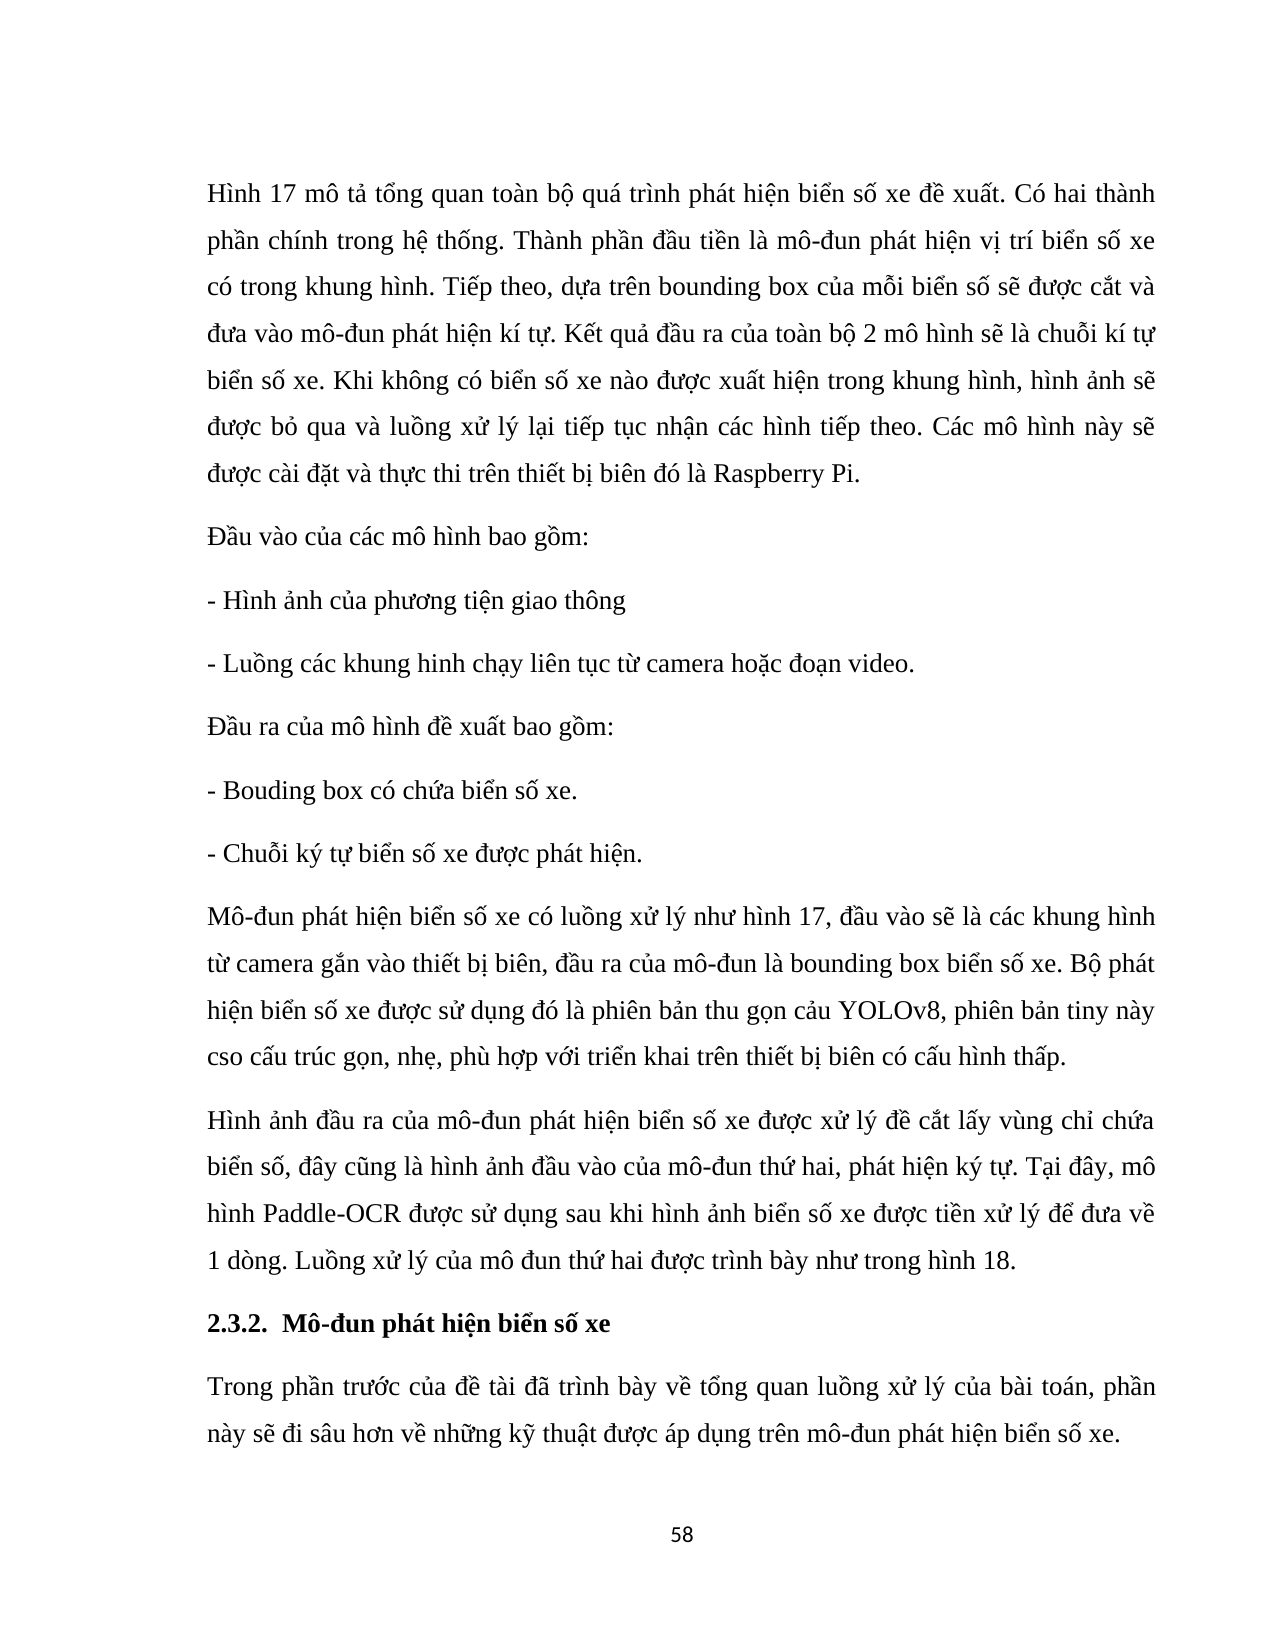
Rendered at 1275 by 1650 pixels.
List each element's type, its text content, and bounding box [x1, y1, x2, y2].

text - Hình ảnh của phương tiện giao thông [207, 584, 1157, 615]
text Đầu ra của mô hình đề xuất bao gồm: [207, 711, 1157, 742]
text Trong phần trước của đề tài đã trình bày về tổng quan luồng xử lý của bài toán, phần này sẽ đi sâu hơn về những kỹ thuật được áp dụng trên mô-đun phát hiện biển số xe. [207, 1371, 1157, 1448]
text Hình 17 mô tả tổng quan toàn bộ quá trình phát hiện biển số xe đề xuất. Có hai thành phần chính trong hệ thống. Thành phần đầu tiền là mô-đun phát hiện vị trí biển số xe có trong khung hình. Tiếp theo, dựa trên bounding box của mỗi biển số sẽ được cắt và đưa vào mô-đun phát hiện kí tự. Kết quả đầu ra của toàn bộ 2 mô hình sẽ là chuỗi kí tự biển số xe. Khi không có biển số xe nào được xuất hiện trong khung hình, hình ảnh sẽ được bỏ qua và luồng xử lý lại tiếp tục nhận các hình tiếp theo. Các mô hình này sẽ được cài đặt và thực thi trên thiết bị biên đó là Raspberry Pi. [207, 177, 1157, 488]
text - Bouding box có chứa biển số xe. [207, 774, 1157, 805]
text Đầu vào của các mô hình bao gồm: [207, 521, 1157, 552]
text Hình ảnh đầu ra của mô-đun phát hiện biển số xe được xử lý đề cắt lấy vùng chỉ chứa biển số, đây cũng là hình ảnh đầu vào của mô-đun thứ hai, phát hiện ký tự. Tại đây, mô hình Paddle-OCR được sử dụng sau khi hình ảnh biển số xe được tiền xử lý để đưa về 1 dòng. Luồng xử lý của mô đun thứ hai được trình bày như trong hình 18. [207, 1104, 1157, 1275]
text Mô-đun phát hiện biển số xe có luồng xử lý như hình 17, đầu vào sẽ là các khung hình từ camera gắn vào thiết bị biên, đầu ra của mô-đun là bounding box biển số xe. Bộ phát hiện biển số xe được sử dụng đó là phiên bản thu gọn cảu YOLOv8, phiên bản tiny này cso cấu trúc gọn, nhẹ, phù hợp với triển khai trên thiết bị biên có cấu hình thấp. [207, 901, 1157, 1072]
list Mô-đun phát hiện biển số xe [207, 1307, 1157, 1338]
text - Luồng các khung hinh chạy liên tục từ camera hoặc đoạn video. [207, 647, 1157, 678]
text - Chuỗi ký tự biển số xe được phát hiện. [207, 837, 1157, 868]
